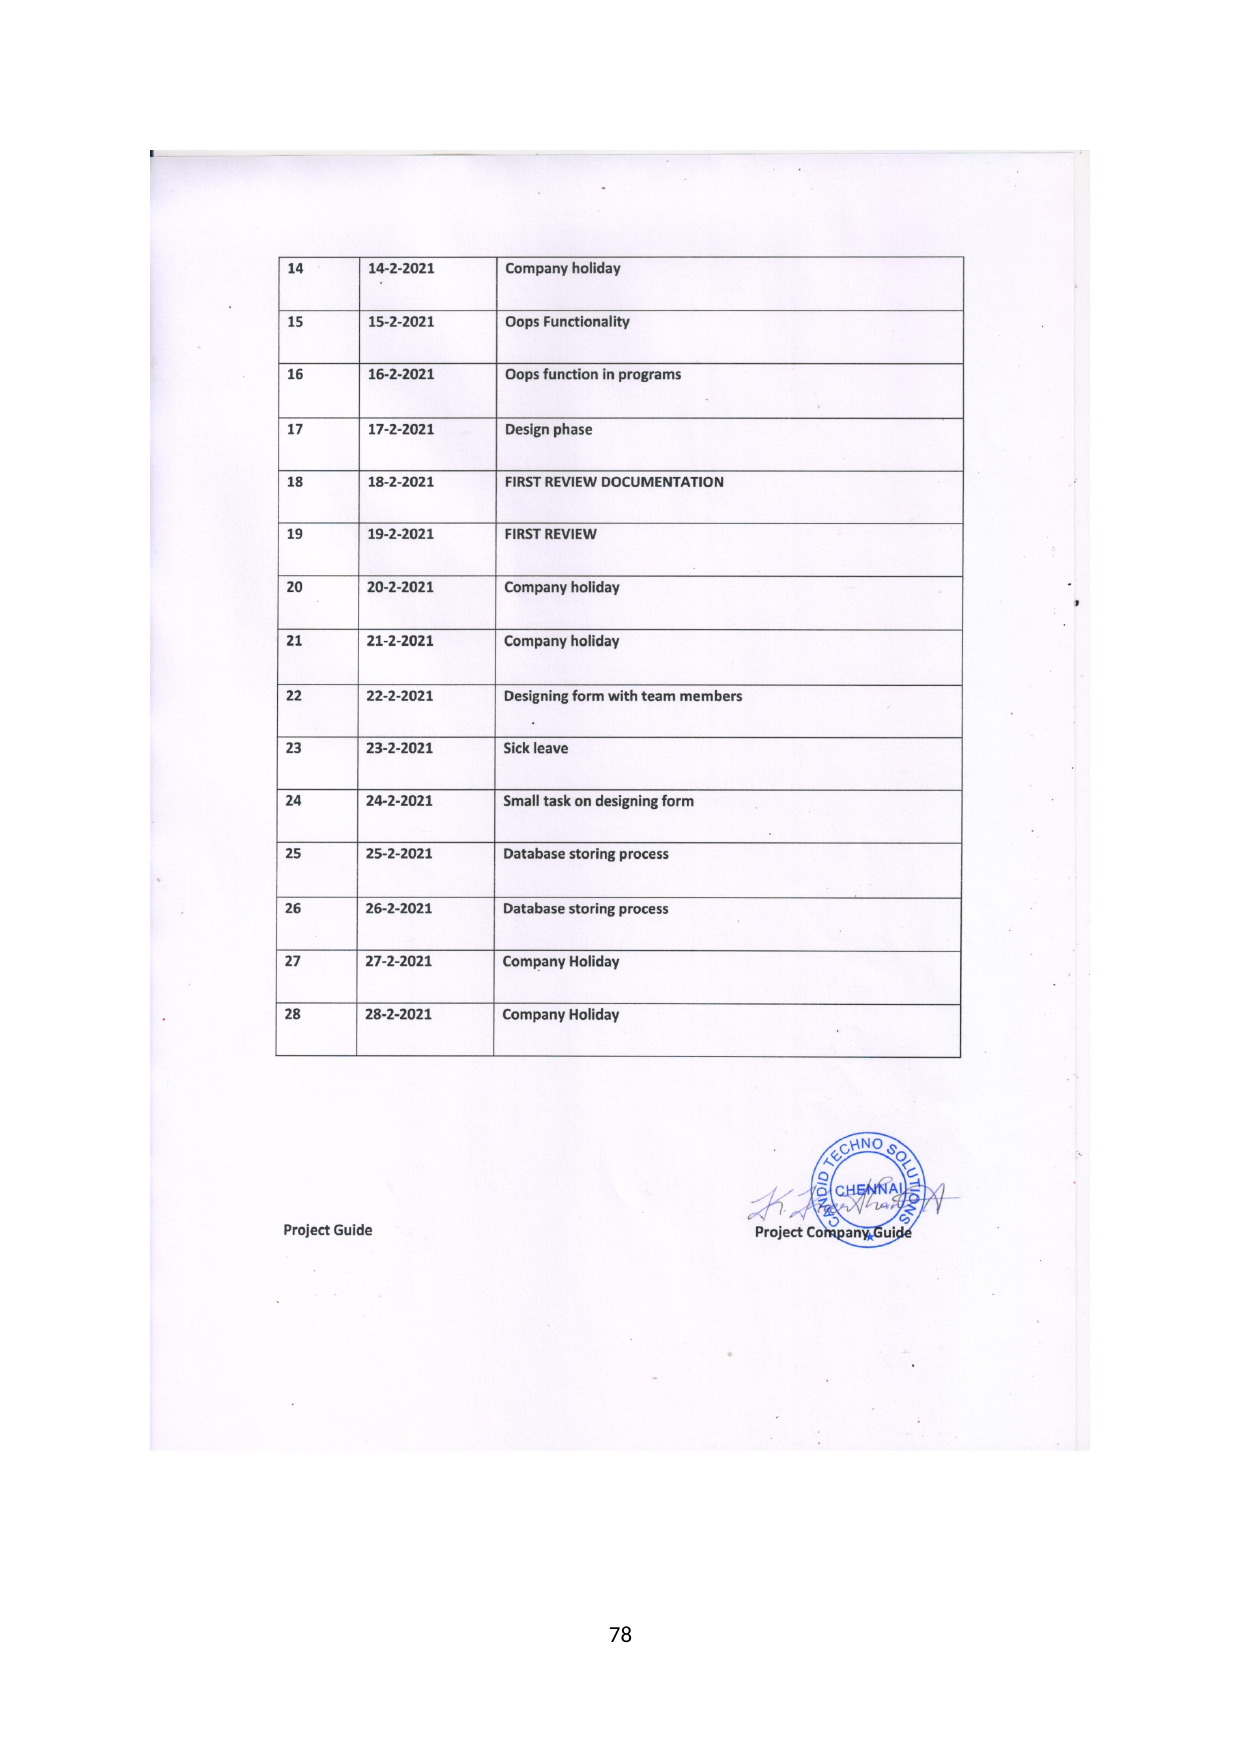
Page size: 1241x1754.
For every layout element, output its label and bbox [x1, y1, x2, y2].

picture [150, 150, 1091, 1455]
